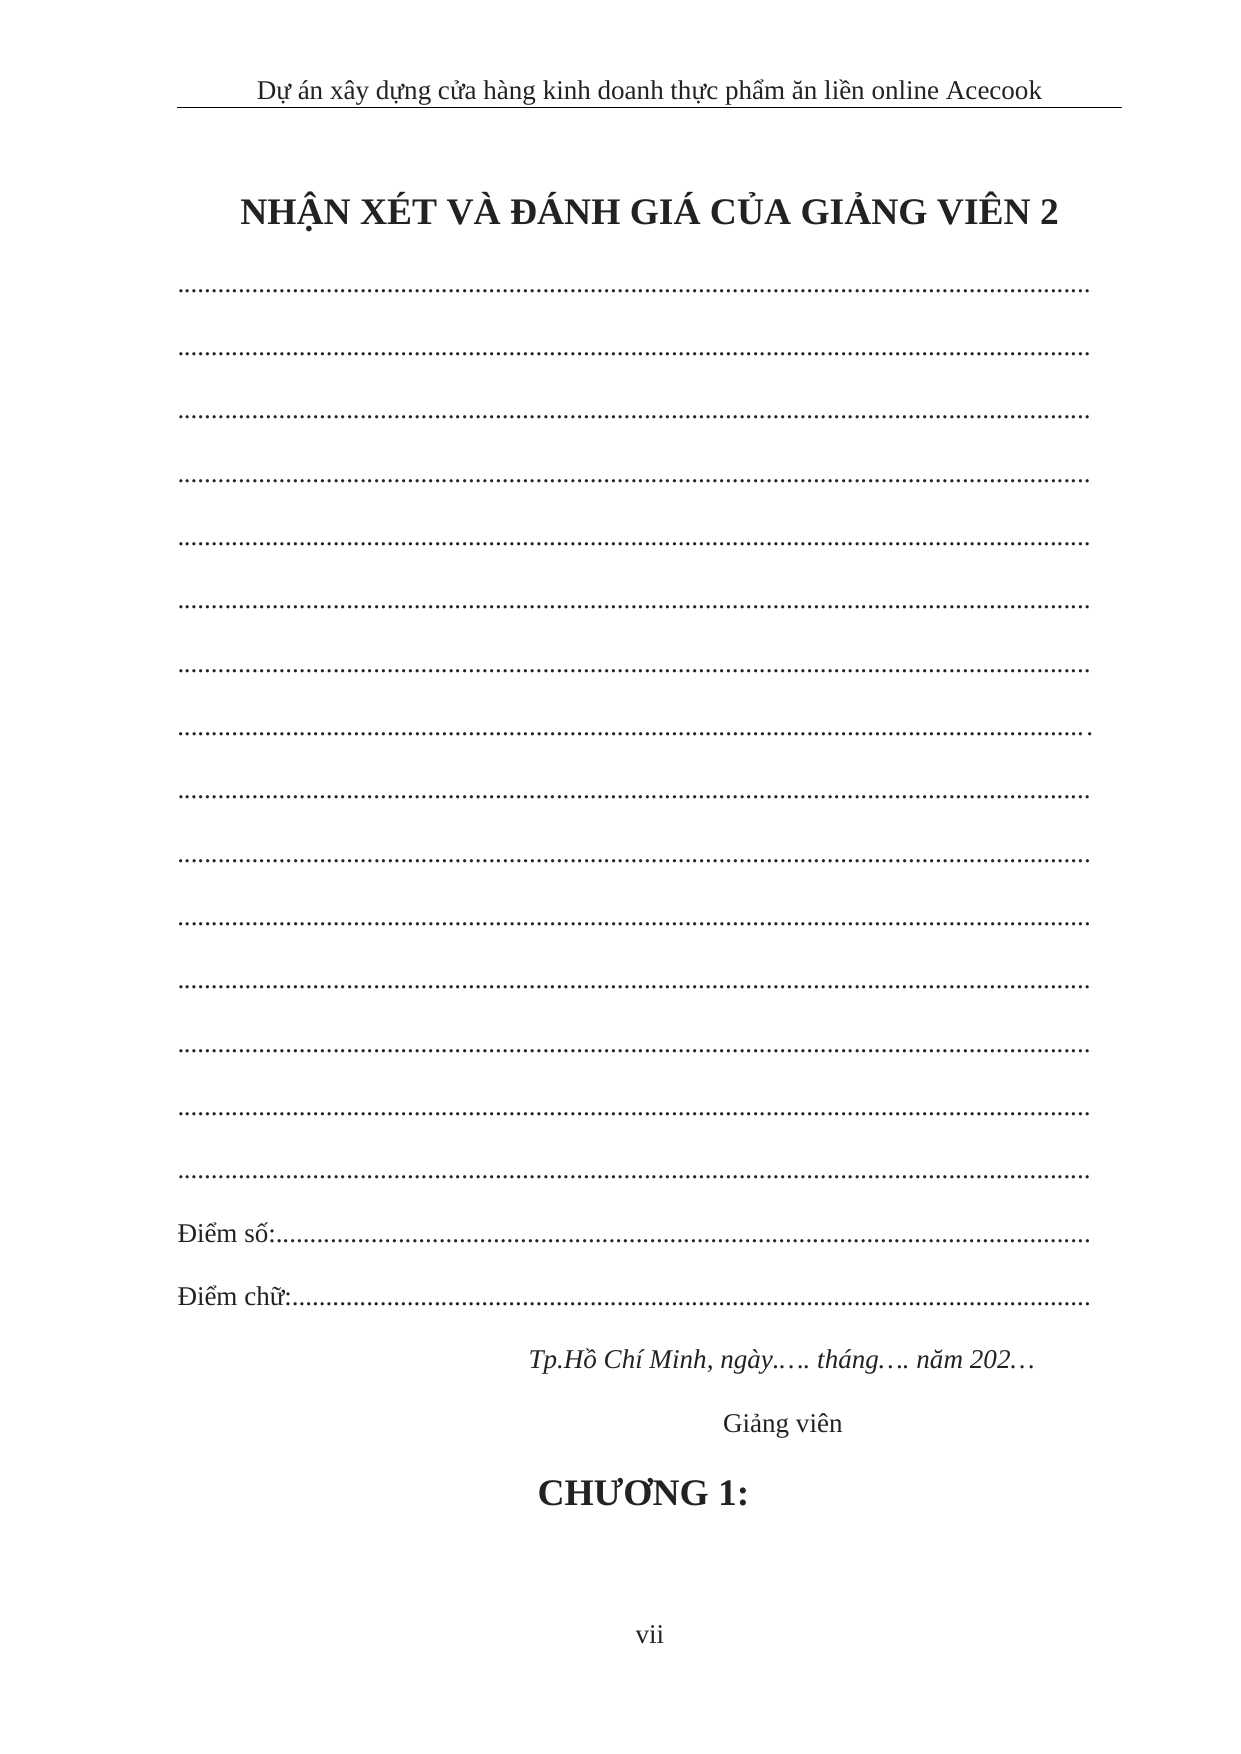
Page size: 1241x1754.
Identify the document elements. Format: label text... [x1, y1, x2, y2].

text . [177, 710, 1122, 741]
text . [177, 647, 1122, 678]
text Tp.Hồ Chí Minh, ngày.…. tháng…. năm 202… [177, 1343, 1122, 1375]
text Giảng viên [177, 1407, 1122, 1438]
text . [177, 583, 1122, 615]
text . [177, 1153, 1122, 1185]
text . [177, 457, 1122, 488]
subtitle NHẬN XÉT VÀ ĐÁNH GIÁ CỦA GIẢNG VIÊN 2 [177, 190, 1122, 233]
text . [177, 393, 1122, 425]
text . [177, 267, 1122, 298]
text . [177, 330, 1122, 361]
text . [177, 1090, 1122, 1121]
text . [177, 963, 1122, 995]
text . [177, 1027, 1122, 1058]
text Điểm số: [177, 1217, 1122, 1248]
text Điểm chữ: [177, 1280, 1122, 1311]
text . [177, 520, 1122, 551]
text . [177, 773, 1122, 805]
